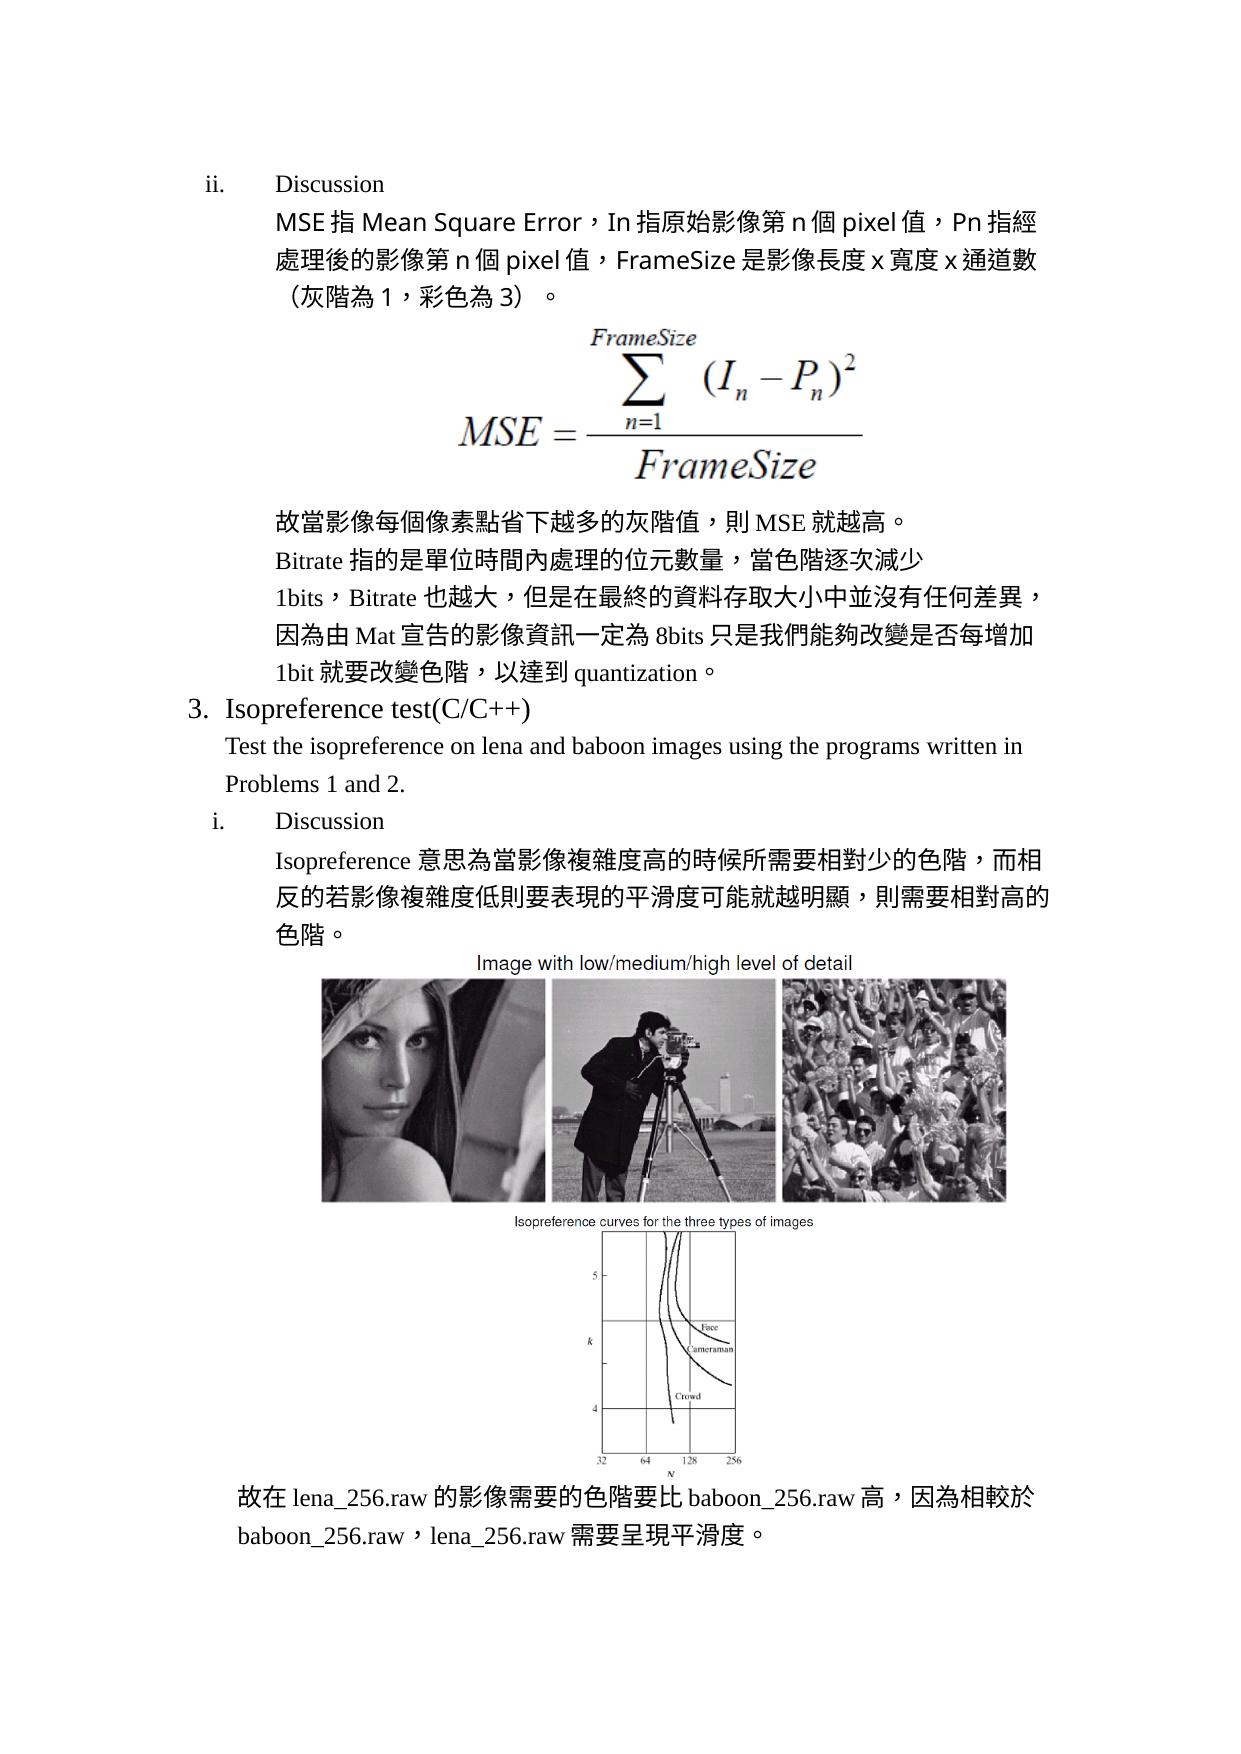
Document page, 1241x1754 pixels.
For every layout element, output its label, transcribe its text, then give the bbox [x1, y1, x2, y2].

picture [316, 952, 1011, 1206]
picture [446, 314, 882, 494]
list Isopreference 意思為當影像複雜度高的時候所需要相對少的色階，而相反的若影像複雜度低則要表現的平滑度可能就越明顯，則需要相對高的色階。 [275, 839, 1053, 952]
list Discussion [225, 164, 1053, 202]
list Discussion [225, 802, 1053, 839]
list MSE指 Mean Square Error，In指原始影像第n個pixel值，Pn指經處理後的影像第n個pixel值，FrameSize是影像長度x寬度x通道數（灰階為1，彩色為3）。 [275, 202, 1053, 314]
list Test the isopreference on lena and baboon images using the programs written in Problems 1 and 2. [225, 727, 1053, 802]
list Bitrate 指的是單位時間內處理的位元數量，當色階逐次減少1bits，Bitrate 也越大，但是在最終的資料存取大小中並沒有任何差異，因為由Mat宣告的影像資訊一定為8bits只是我們能夠改變是否每增加1bit就要改變色階，以達到quantization。 [275, 539, 1053, 689]
list Isopreference test(C/C++) [187, 689, 1053, 727]
list 故當影像每個像素點省下越多的灰階值，則MSE就越高。 [275, 502, 1053, 539]
text 故在lena_256.raw的影像需要的色階要比baboon_256.raw高，因為相較於baboon_256.raw，lena_256.raw需要呈現平滑度。 [237, 1477, 1053, 1552]
picture [513, 1214, 814, 1477]
